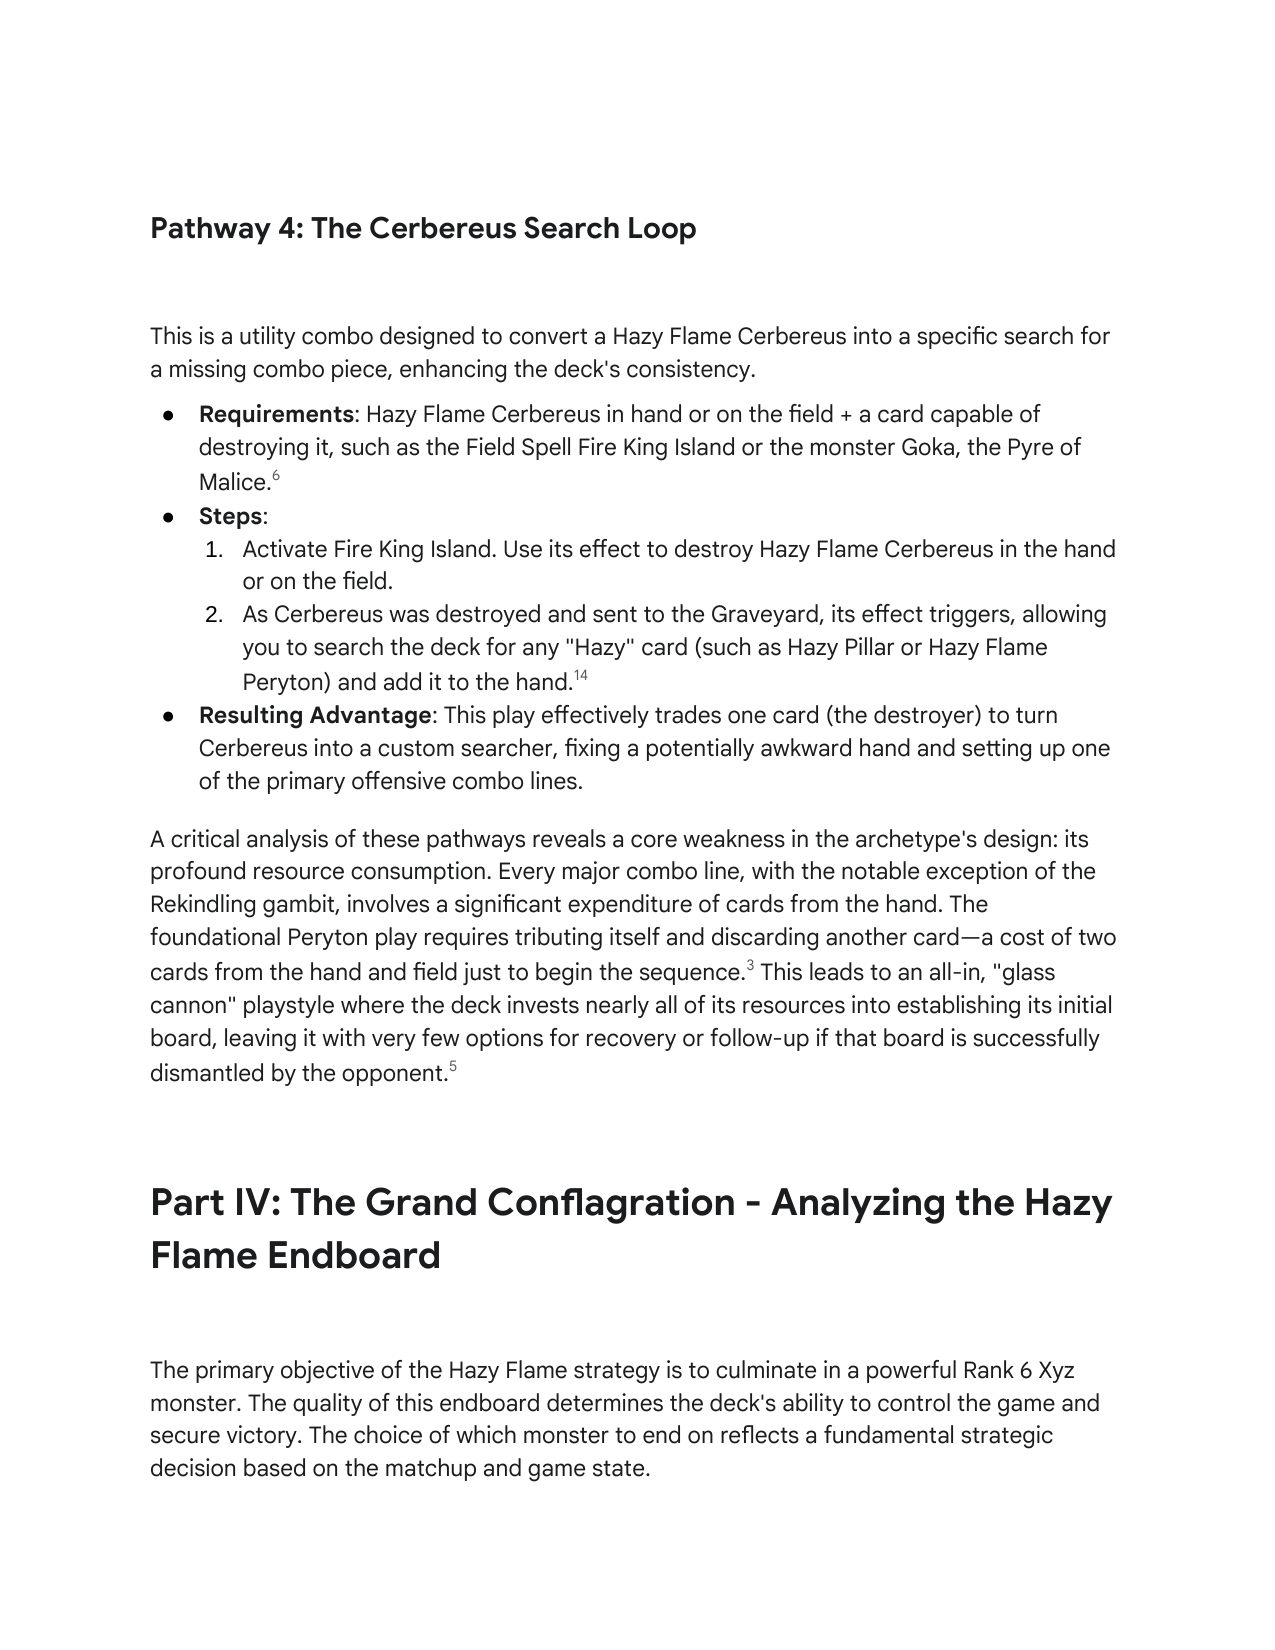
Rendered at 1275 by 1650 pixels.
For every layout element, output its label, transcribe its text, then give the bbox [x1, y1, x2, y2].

subtitle Part IV: The Grand Conflagration - Analyzing the Hazy Flame Endboard [150, 1179, 1125, 1279]
list Steps: [161, 502, 1125, 531]
list Requirements: Hazy Flame Cerbereus in hand or on the field + a card capable of destroying it, such as the Field Spell Fire King Island or the monster Goka, the Pyre of Malice.6 [161, 401, 1125, 498]
text This is a utility combo designed to convert a Hazy Flame Cerbereus into a specific search for a missing combo piece, enhancing the deck's consistency. [150, 323, 1125, 384]
text The primary objective of the Hazy Flame strategy is to culminate in a powerful Rank 6 Xyz monster. The quality of this endboard determines the deck's ability to control the game and secure victory. The choice of which monster to end on reflects a fundamental strategic decision based on the matchup and game state. [150, 1356, 1125, 1483]
text A critical analysis of these pathways reveals a core weakness in the archetype's design: its profound resource consumption. Every major combo line, with the notable exception of the Rekindling gambit, involves a significant expenditure of cards from the hand. The foundational Peryton play requires tributing itself and discarding another card—a cost of two cards from the hand and field just to begin the sequence.3 This leads to an all-in, "glass cannon" playstyle where the deck invests nearly all of its resources into establishing its initial board, leaving it with very few options for recovery or follow-up if that board is successfully dismantled by the opponent.5 [150, 825, 1125, 1089]
list As Cerbereus was destroyed and sent to the Graveyard, its effect triggers, allowing you to search the deck for any "Hazy" card (such as Hazy Pillar or Hazy Flame Peryton) and add it to the hand.14 [205, 600, 1125, 697]
list Activate Fire King Island. Use its effect to destroy Hazy Flame Cerbereus in the hand or on the field. [205, 535, 1125, 596]
subtitle Pathway 4: The Cerbereus Search Loop [150, 211, 1125, 247]
list Resulting Advantage: This play effectively trades one card (the destroyer) to turn Cerbereus into a custom searcher, fixing a potentially awkward hand and setting up one of the primary offensive combo lines. [161, 702, 1125, 796]
